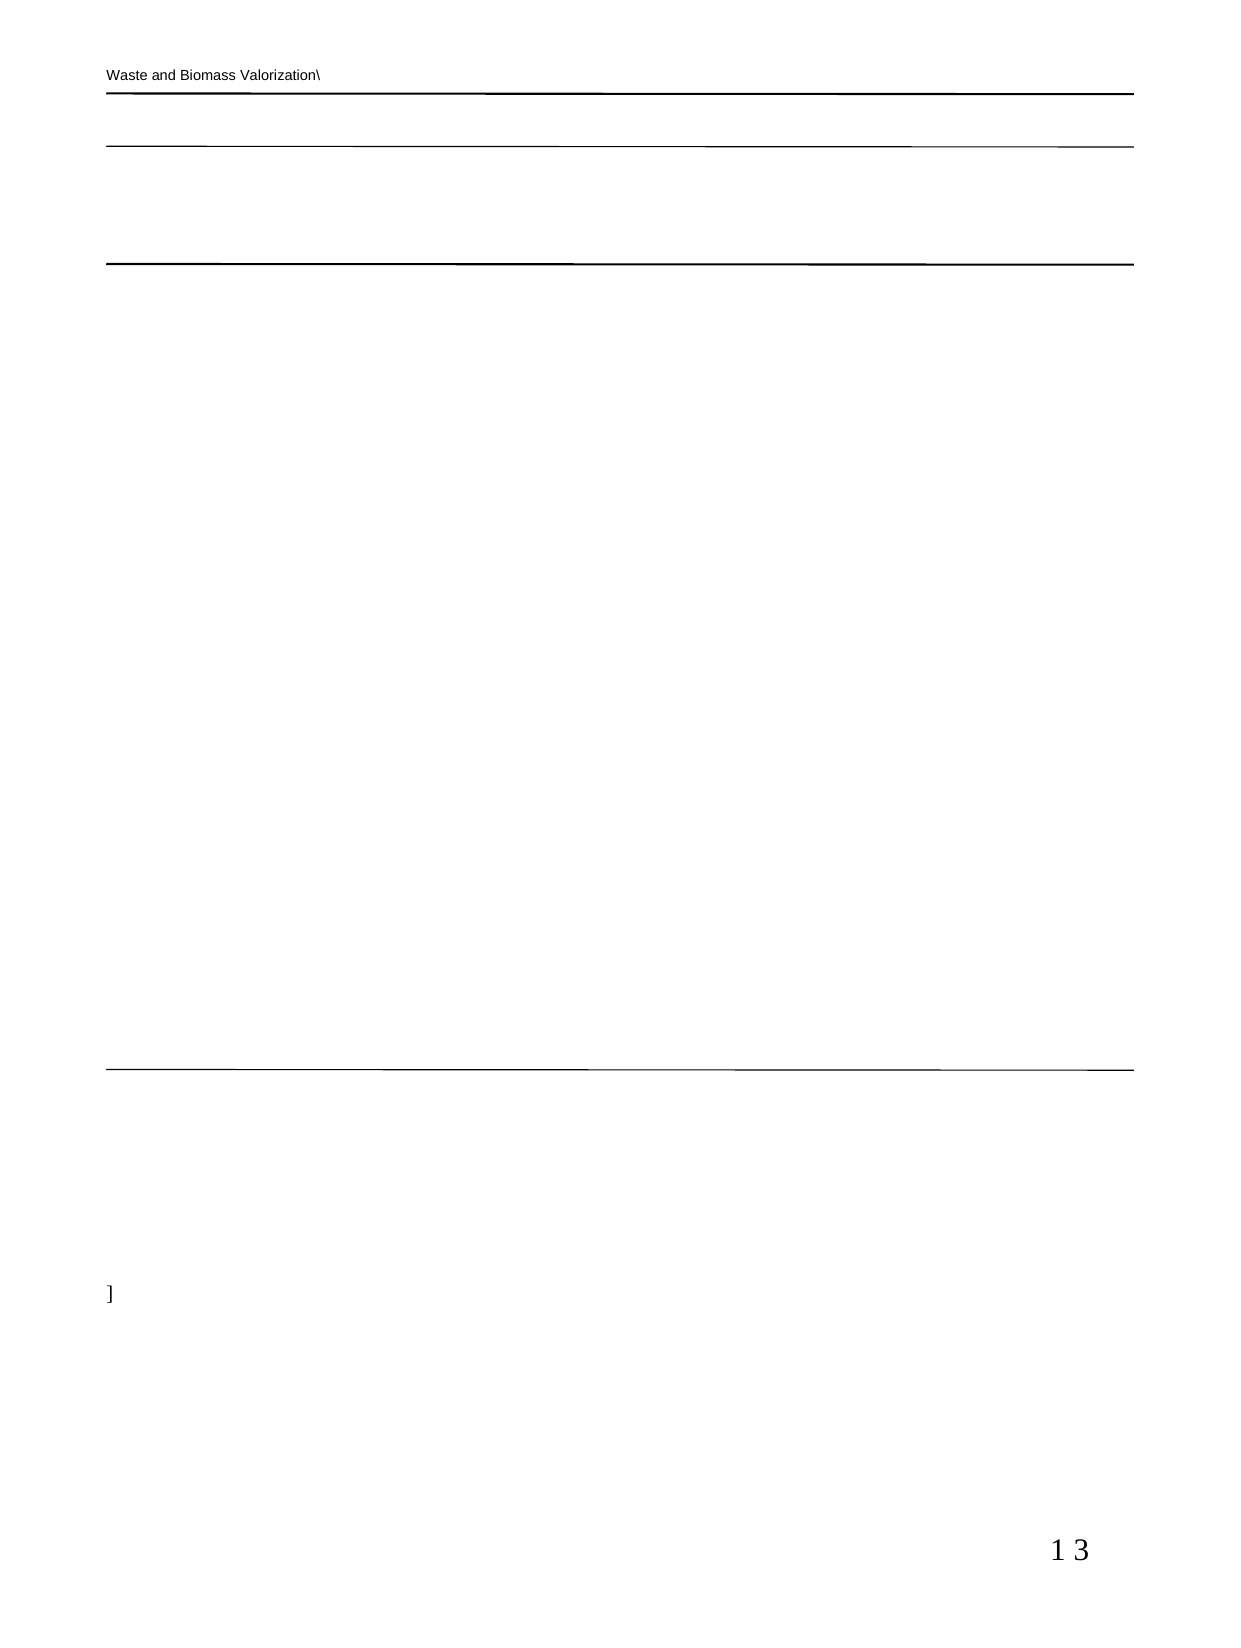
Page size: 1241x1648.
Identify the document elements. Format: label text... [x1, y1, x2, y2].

text 1 3 [1050, 1531, 1133, 1567]
text Waste and Biomass Valorization\ [106, 66, 1133, 83]
text ] [106, 1281, 1133, 1305]
